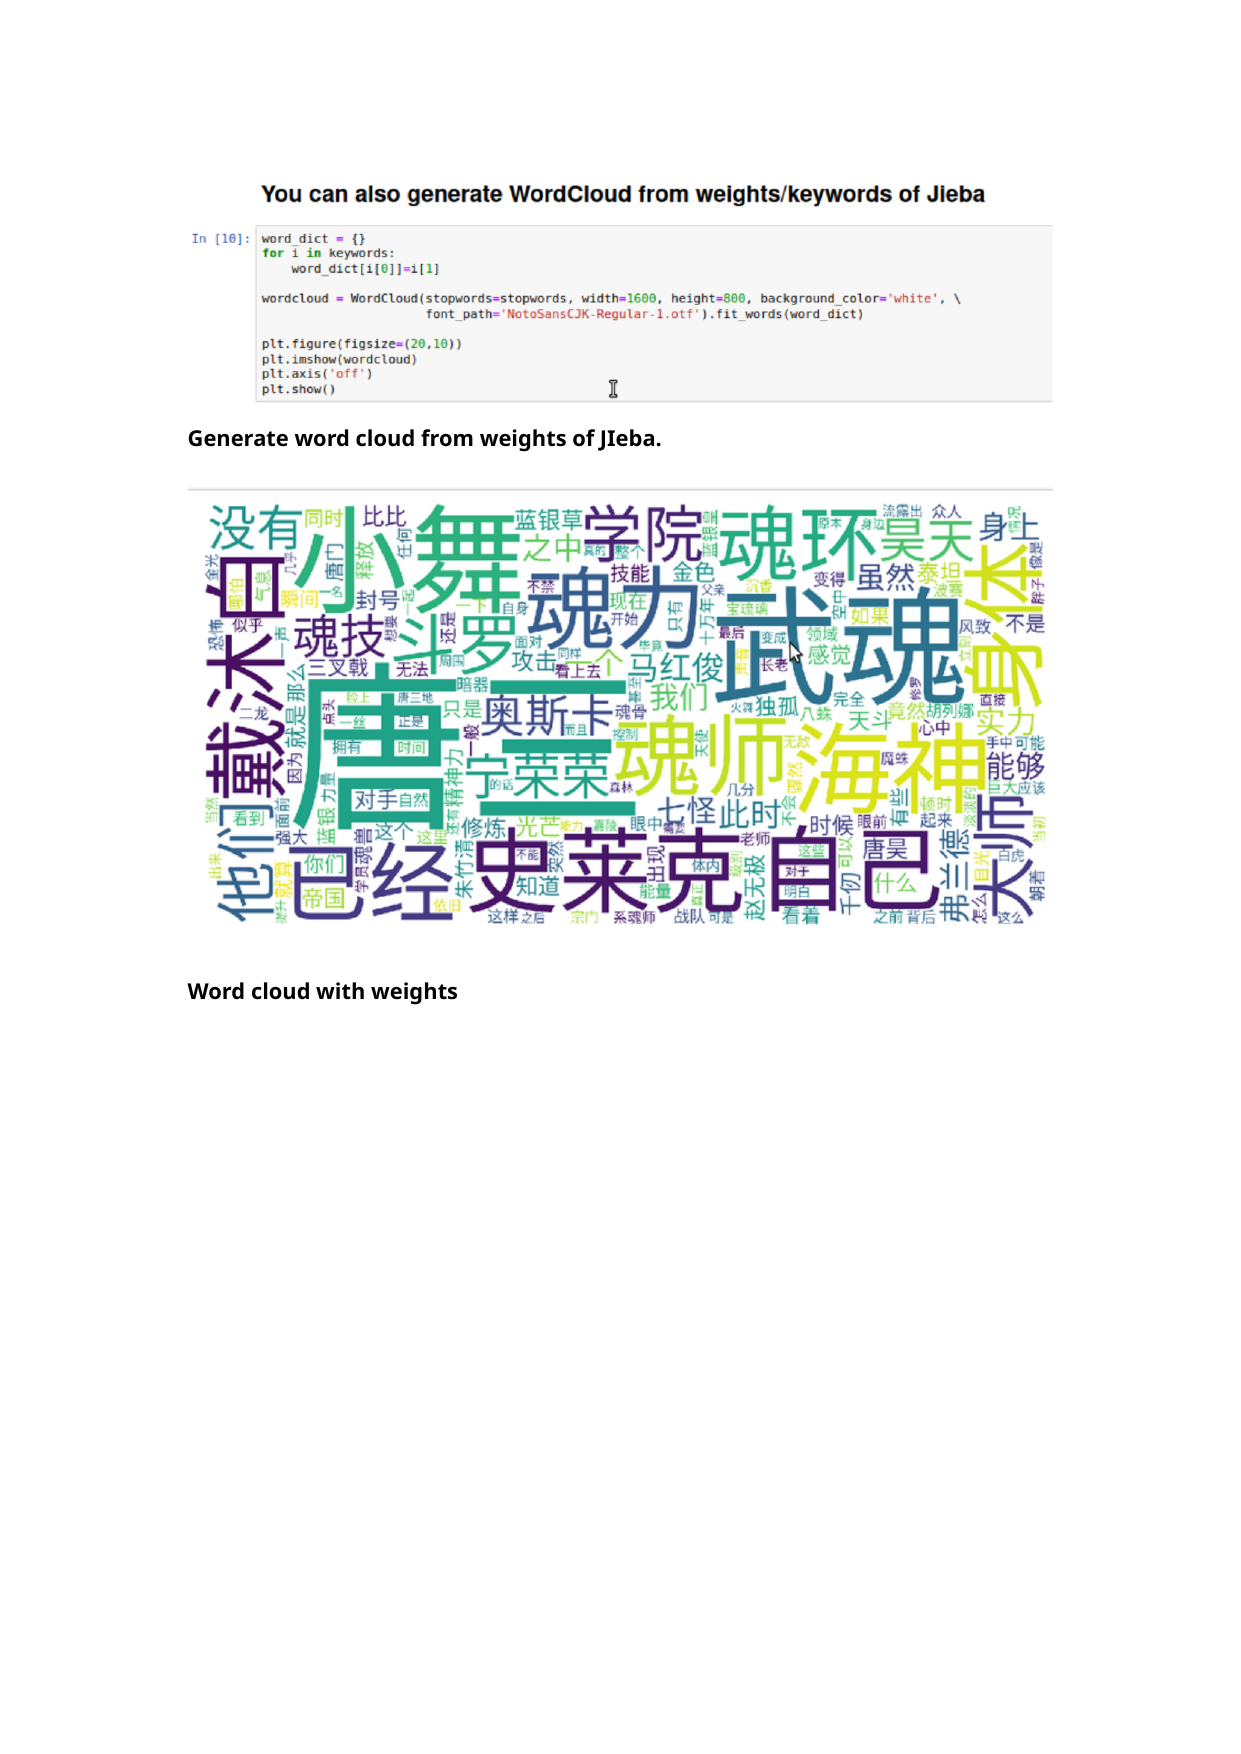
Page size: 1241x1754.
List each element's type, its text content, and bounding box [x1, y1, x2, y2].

text Word cloud with weights [187, 974, 1053, 1007]
text Generate word cloud from weights of JIeba. [187, 422, 1053, 454]
picture [187, 487, 1053, 950]
picture [187, 162, 1053, 408]
